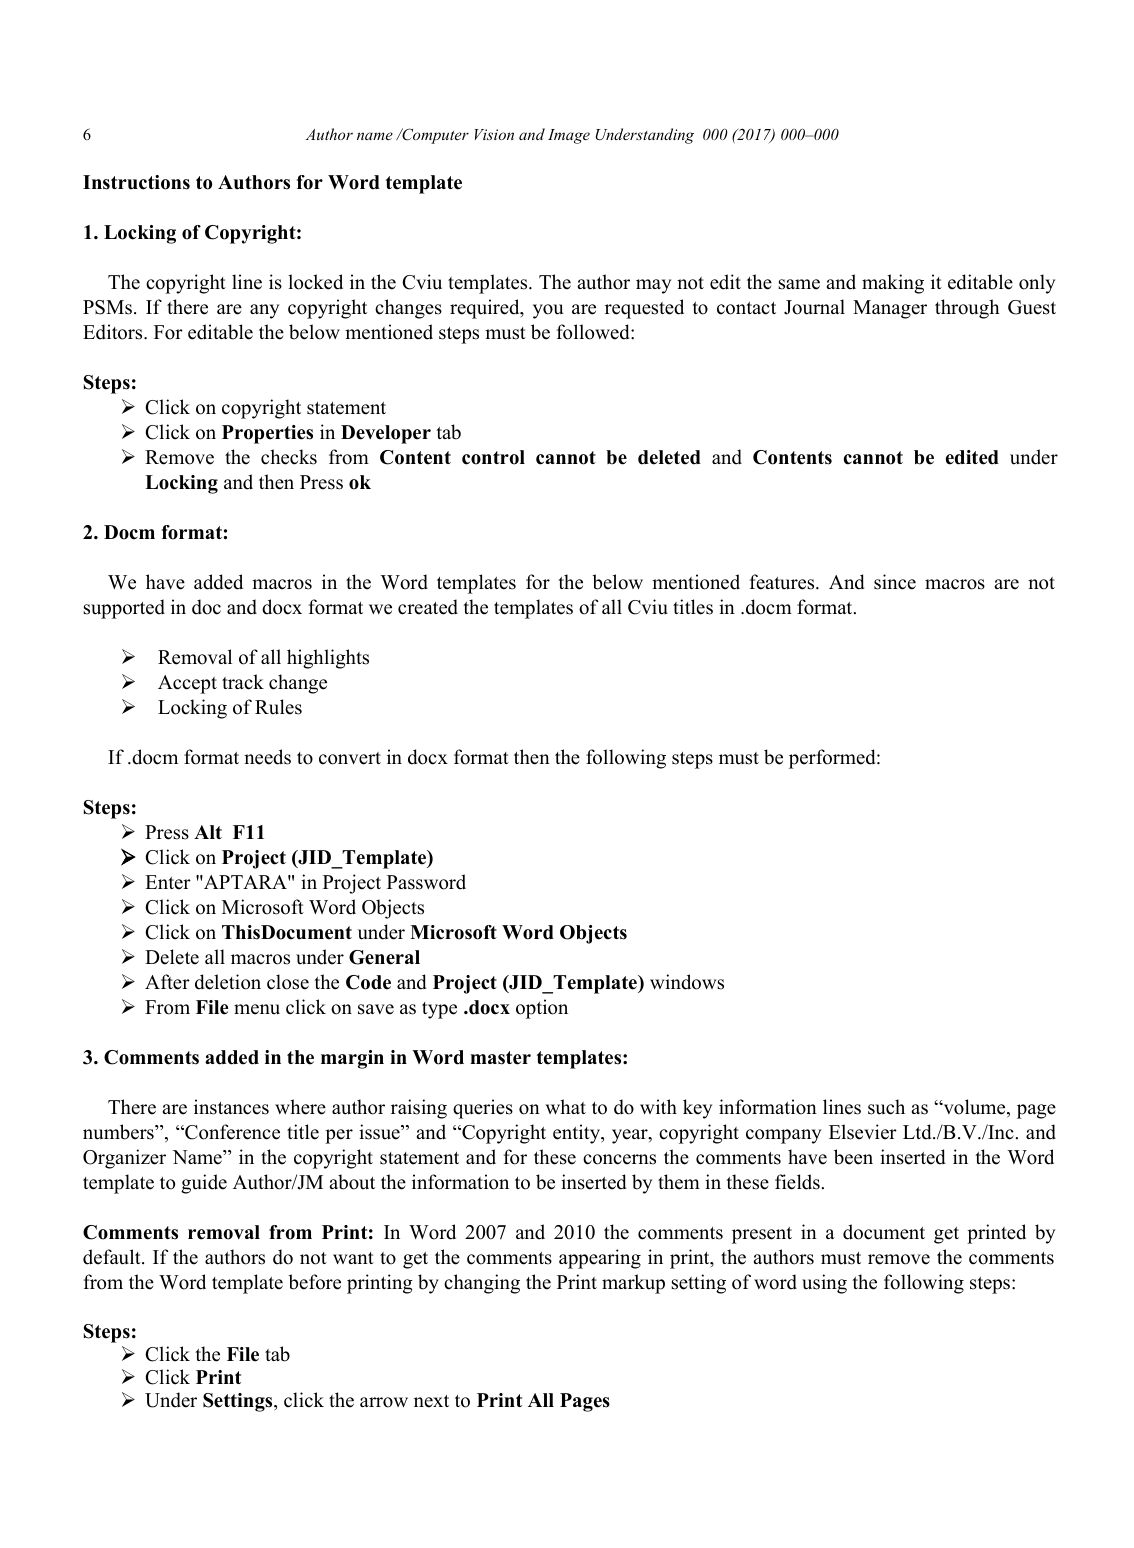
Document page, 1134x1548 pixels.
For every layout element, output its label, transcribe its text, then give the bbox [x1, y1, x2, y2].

list Click on copyright statement [120, 394, 1057, 419]
list Click on Project (JID_Template) [120, 844, 1057, 869]
list Delete all macros under General [120, 944, 1057, 969]
text 1. Locking of Copyright: [83, 219, 1057, 244]
text If .docm format needs to convert in docx format then the following steps must be performed: [83, 744, 1057, 769]
text Comments removal from Print: In Word 2007 and 2010 the comments present in a document get printed by default. If the authors do not want to get the comments appearing in print, the authors must remove the comments from the Word template before printing by changing the Print markup setting of word using the following steps: [83, 1219, 1057, 1294]
list Press Alt F11 [120, 819, 1057, 844]
list From File menu click on save as type .docx option [120, 994, 1057, 1019]
list Click on Microsoft Word Objects [120, 894, 1057, 919]
list Click the File tab [120, 1343, 1057, 1366]
list Under Settings, click the arrow next to Print All Pages [120, 1389, 1057, 1412]
text The copyright line is locked in the Cviu templates. The author may not edit the same and making it editable only PSMs. If there are any copyright changes required, you are requested to contact Journal Manager through Guest Editors. For editable the below mentioned steps must be followed: [83, 269, 1057, 344]
list After deletion close the Code and Project (JID_Template) windows [120, 969, 1057, 994]
text There are instances where author raising queries on what to do with key information lines such as “volume, page numbers”, “Conference title per issue” and “Copyright entity, year, copyright company Elsevier Ltd./B.V./Inc. and Organizer Name” in the copyright statement and for these concerns the comments have been inserted in the Word template to guide Author/JM about the information to be inserted by them in these fields. [83, 1094, 1057, 1194]
text We have added macros in the Word templates for the below mentioned features. And since macros are not supported in doc and docx format we created the templates of all Cviu titles in .docm format. [83, 569, 1057, 619]
list Removal of all highlights [120, 644, 1057, 669]
list Click Print [120, 1366, 1057, 1389]
text Steps: [83, 1319, 1057, 1343]
list Click on ThisDocument under Microsoft Word Objects [120, 919, 1057, 944]
list Locking of Rules [120, 694, 1057, 719]
text Steps: [83, 794, 1057, 819]
text 2. Docm format: [83, 519, 1057, 544]
text Instructions to Authors for Word template [83, 169, 1057, 194]
text 3. Comments added in the margin in Word master templates: [83, 1044, 1057, 1069]
list Remove the checks from Content control cannot be deleted and Contents cannot be edited under Locking and then Press ok [120, 444, 1057, 494]
list Accept track change [120, 669, 1057, 694]
text Steps: [83, 369, 1057, 394]
list Enter "APTARA" in Project Password [120, 869, 1057, 894]
list Click on Properties in Developer tab [120, 419, 1057, 444]
